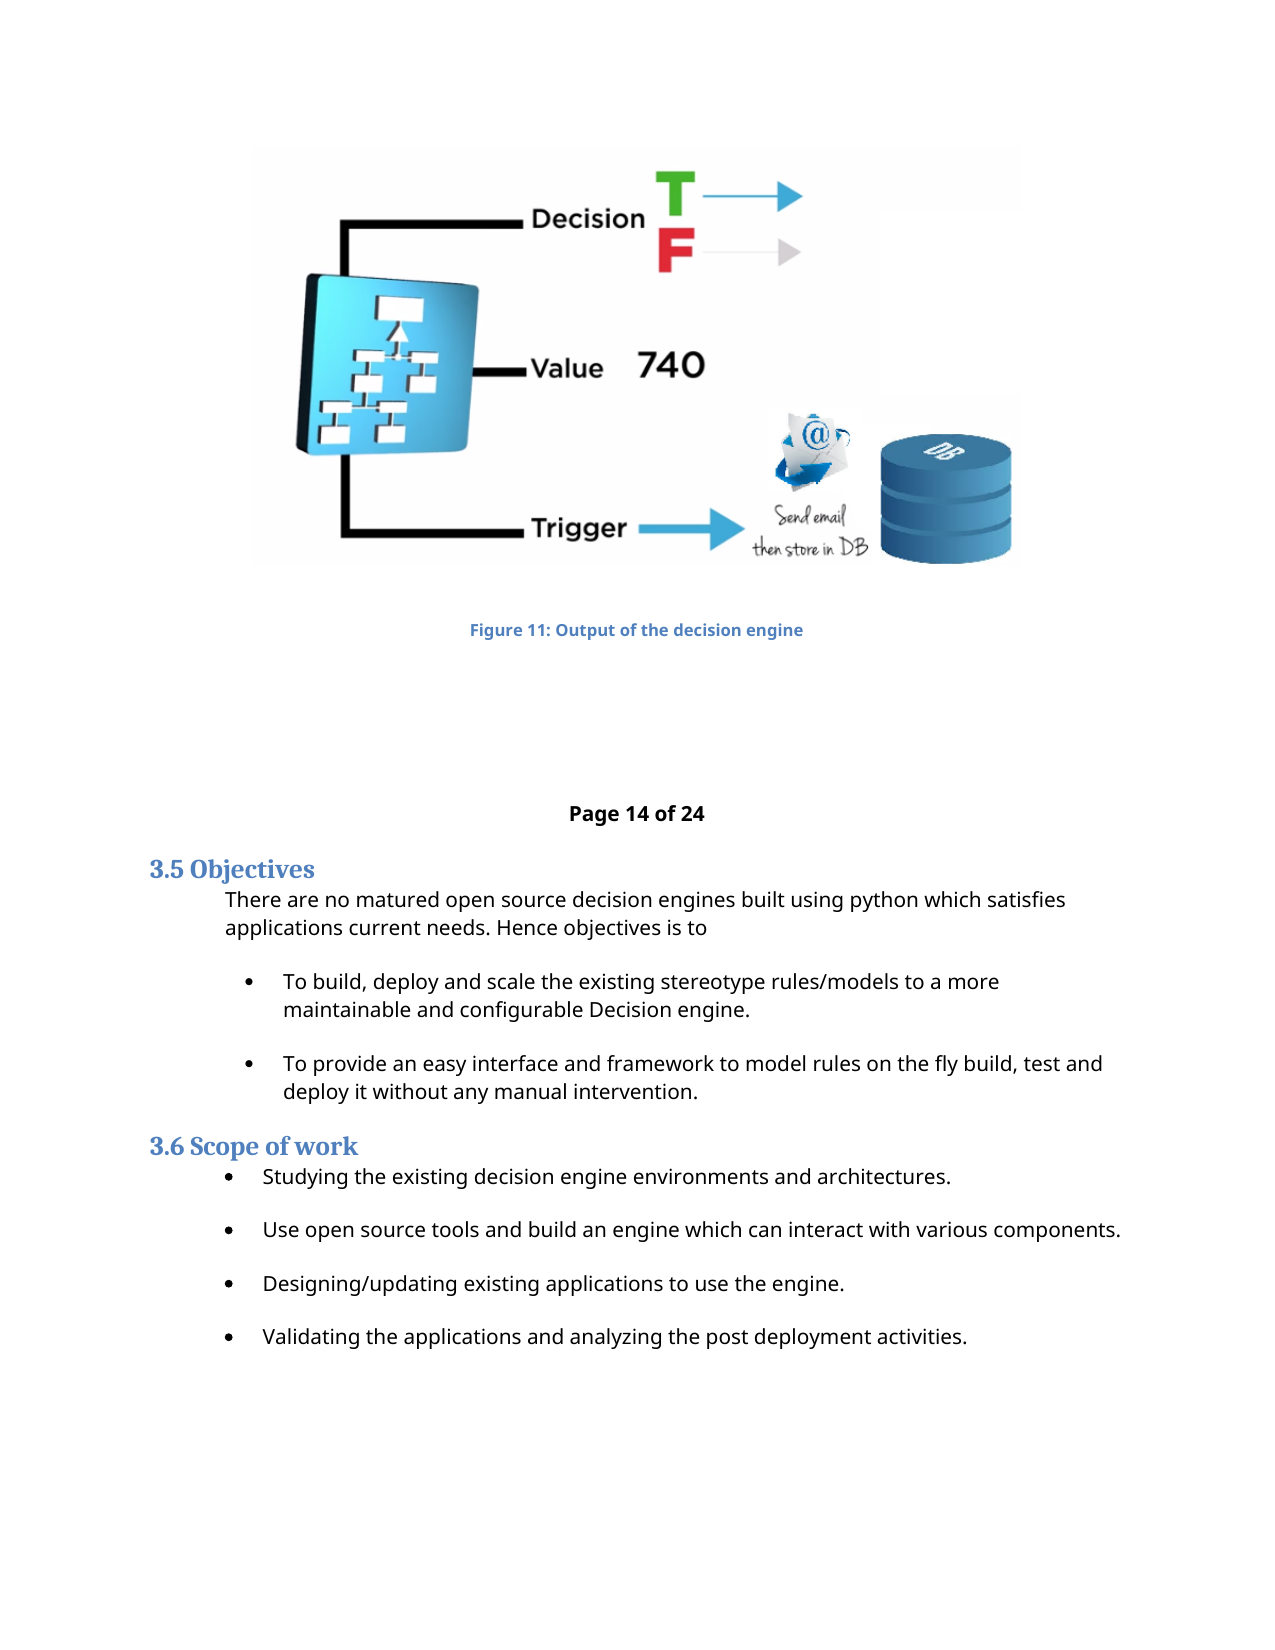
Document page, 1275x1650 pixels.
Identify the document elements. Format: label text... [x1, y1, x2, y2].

text There are no matured open source decision engines built using python which satisfies applications current needs. Hence objectives is to [225, 885, 1123, 942]
list Use open source tools and build an engine which can interact with various components. [225, 1215, 1123, 1244]
text Figure 11: Output of the decision engine [150, 618, 1123, 641]
list Validating the applications and analyzing the post deployment activities. [225, 1322, 1123, 1351]
list To build, deploy and scale the existing stereotype rules/models to a more maintainable and configurable Decision engine. [245, 967, 1123, 1024]
text 3.6 Scope of work [150, 1131, 1123, 1162]
text Page 14 of 24 [150, 799, 1123, 828]
list To provide an easy interface and framework to model rules on the fly build, test and deploy it without any manual intervention. [245, 1049, 1123, 1106]
list Studying the existing decision engine environments and architectures. [225, 1162, 1123, 1190]
picture [252, 146, 1021, 566]
list Designing/updating existing applications to use the engine. [225, 1269, 1123, 1297]
text 3.5 Objectives [150, 854, 1123, 885]
